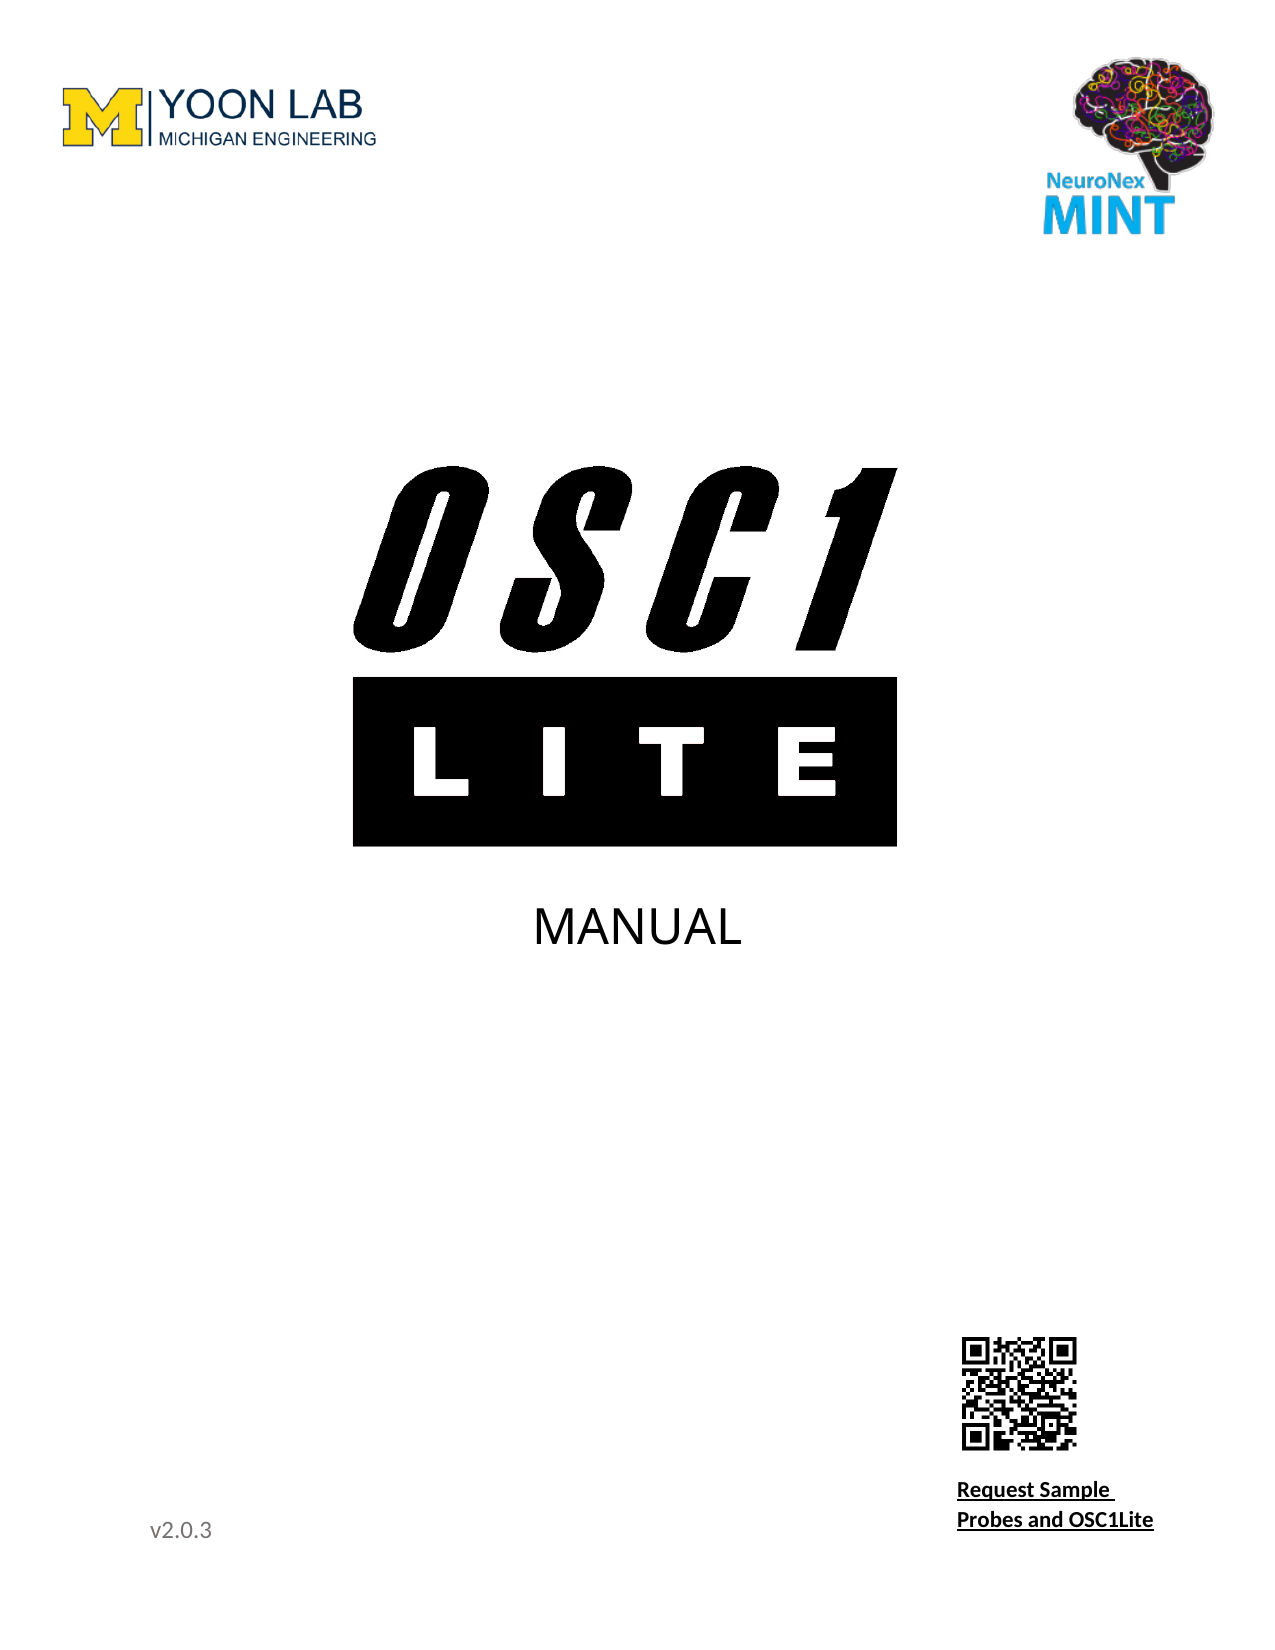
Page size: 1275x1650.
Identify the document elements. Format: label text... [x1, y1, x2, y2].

picture [62, 78, 380, 157]
picture [313, 435, 962, 872]
picture [957, 1332, 1082, 1454]
text MANUAL [150, 891, 1125, 959]
picture [1029, 51, 1222, 244]
